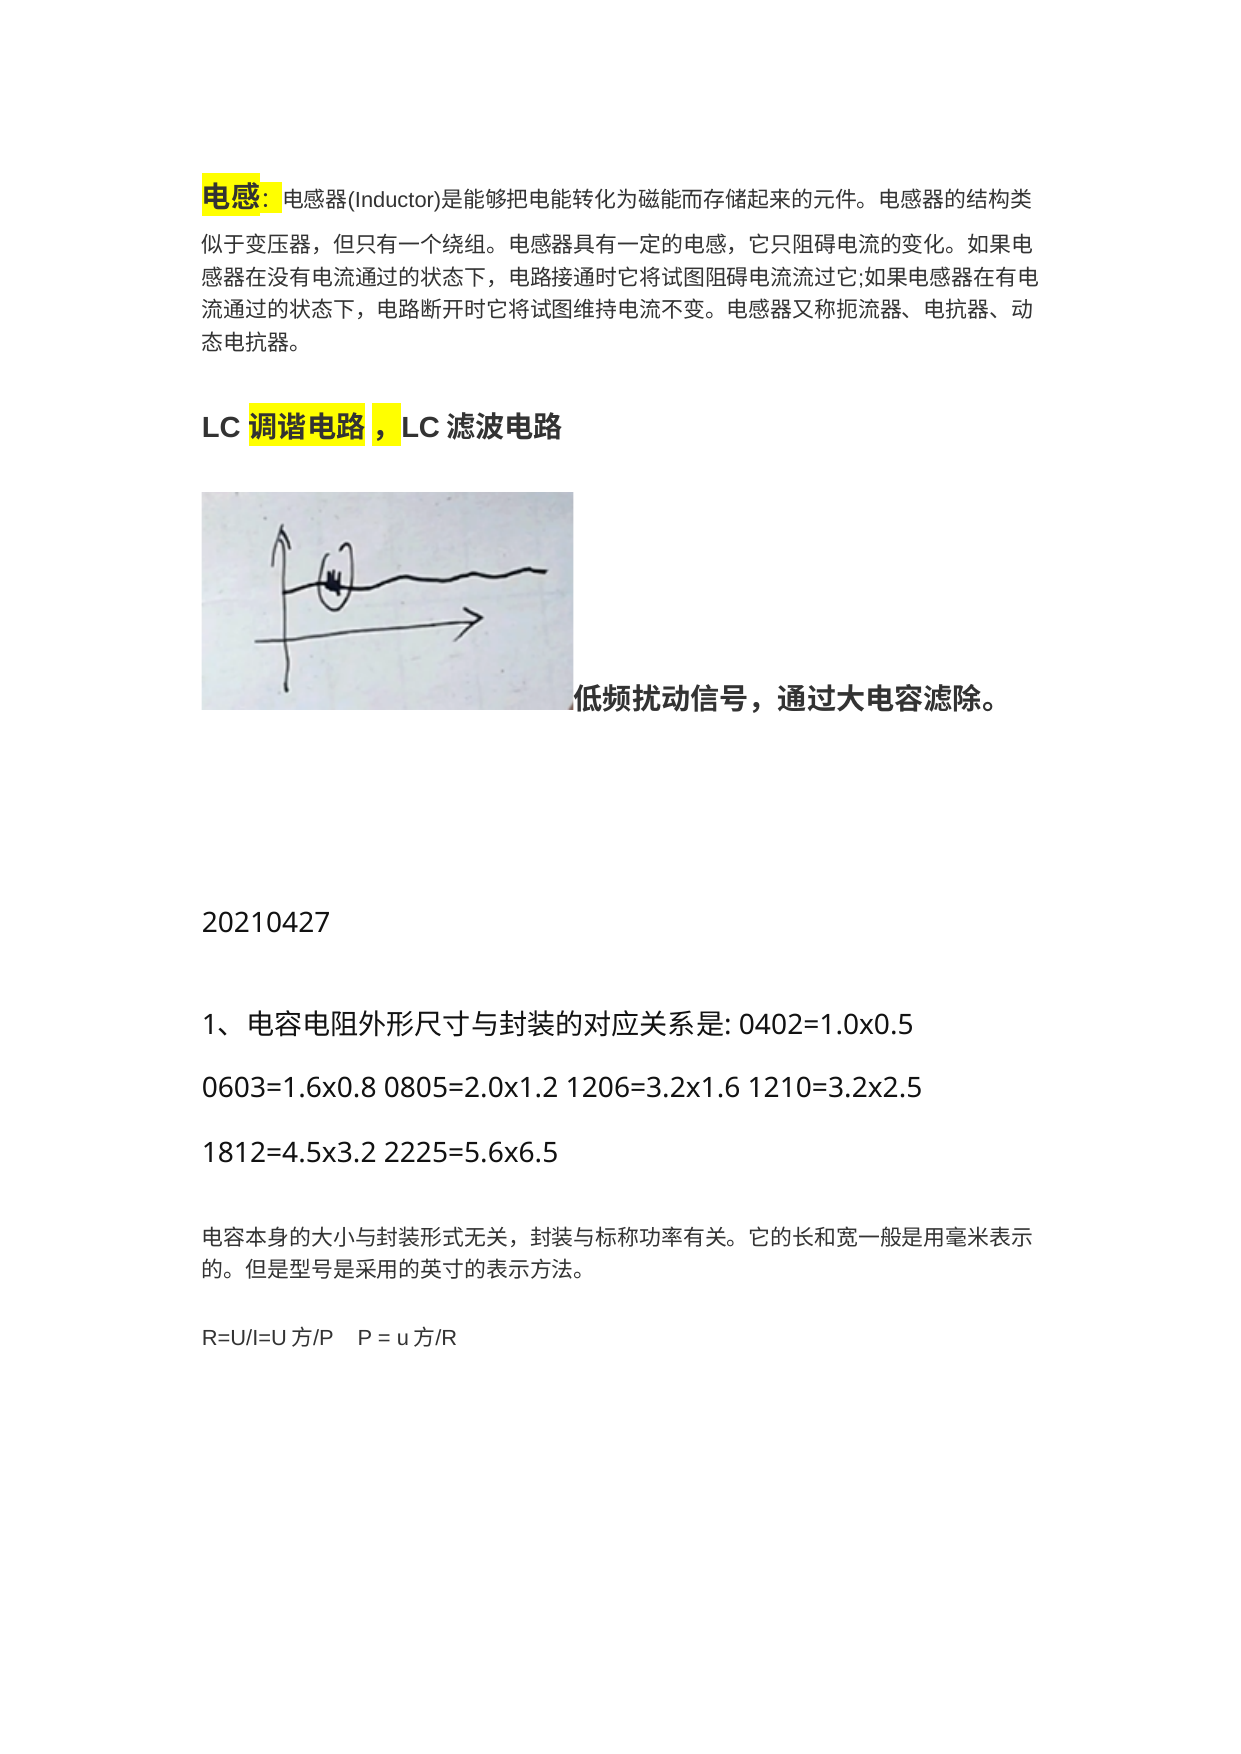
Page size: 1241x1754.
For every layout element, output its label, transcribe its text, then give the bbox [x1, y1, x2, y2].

text R=U/I=U方/P P = u方/R [202, 1319, 1053, 1352]
text 20210427 [202, 889, 1053, 954]
text 1、电容电阻外形尺寸与封装的对应关系是: 0402=1.0x0.5 0603=1.6x0.8 0805=2.0x1.2 1206=3.2x1.6 1210=3.2x2.5 1812=4.5x3.2 2225=5.6x6.5 [202, 989, 1053, 1184]
text 电感：电感器(Inductor)是能够把电能转化为磁能而存储起来的元件。电感器的结构类似于变压器，但只有一个绕组。电感器具有一定的电感，它只阻碍电流的变化。如果电感器在没有电流通过的状态下，电路接通时它将试图阻碍电流流过它;如果电感器在有电流通过的状态下，电路断开时它将试图维持电流不变。电感器又称扼流器、电抗器、动态电抗器。 [202, 162, 1053, 357]
text 电容本身的大小与封装形式无关，封装与标称功率有关。它的长和宽一般是用毫米表示的。但是型号是采用的英寸的表示方法。 [202, 1219, 1053, 1284]
text LC 调谐电路 ，LC滤波电路 [202, 392, 1053, 457]
picture [201, 492, 574, 710]
